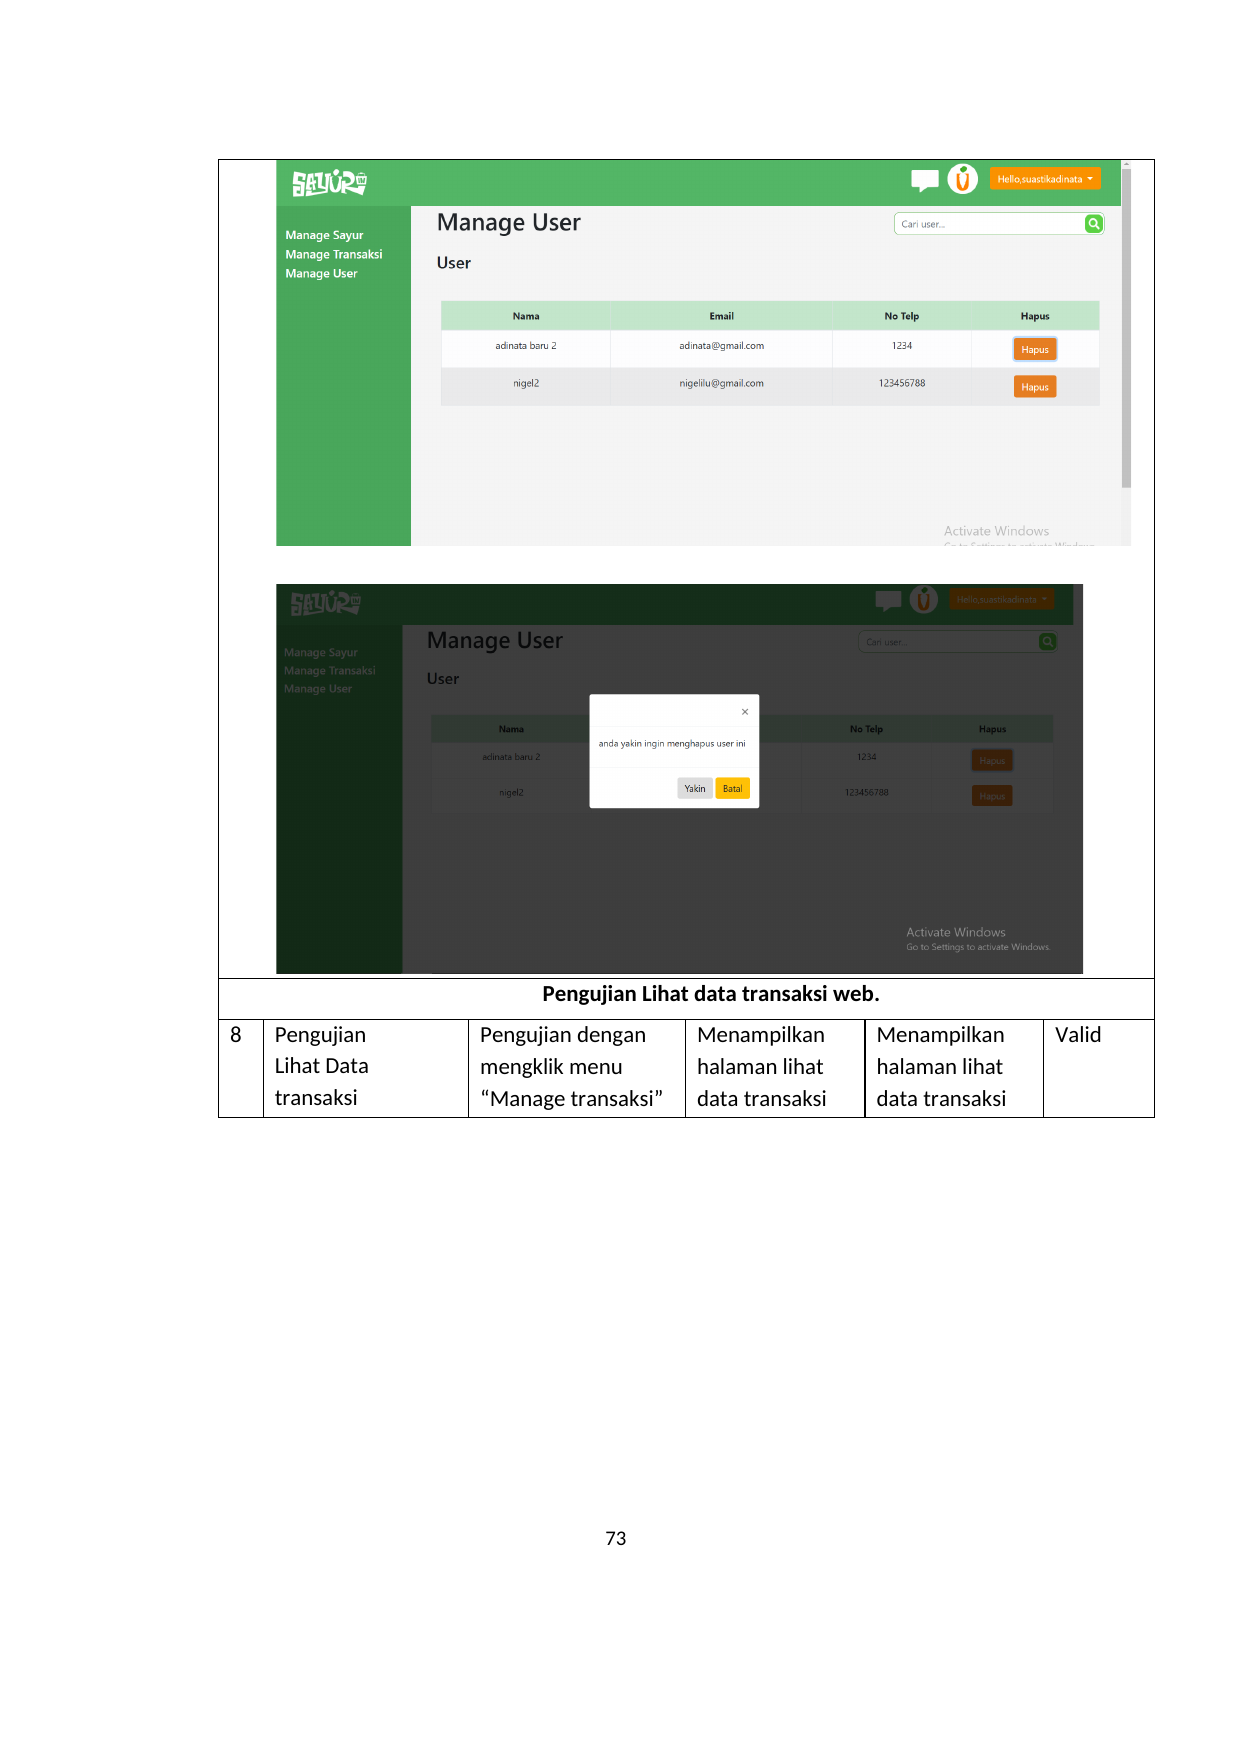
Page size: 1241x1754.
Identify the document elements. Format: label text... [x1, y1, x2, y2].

table_cell [219, 979, 263, 1019]
table_cell [263, 160, 1154, 978]
picture [276, 160, 1132, 546]
table_cell [219, 160, 263, 978]
table_cell Pengujian Lihat Data transaksi [264, 1020, 468, 1117]
table_cell Pengujian Lihat data transaksi web. [263, 979, 1154, 1019]
table_cell 8 [219, 1020, 263, 1117]
table_cell Menampilkan halaman lihat data transaksi [686, 1020, 864, 1117]
table_cell Menampilkan halaman lihat data transaksi [866, 1020, 1043, 1117]
table_cell Pengujian dengan mengklik menu “Manage transaksi” [469, 1020, 685, 1117]
picture [276, 584, 1084, 974]
table_cell Valid [1044, 1020, 1154, 1117]
